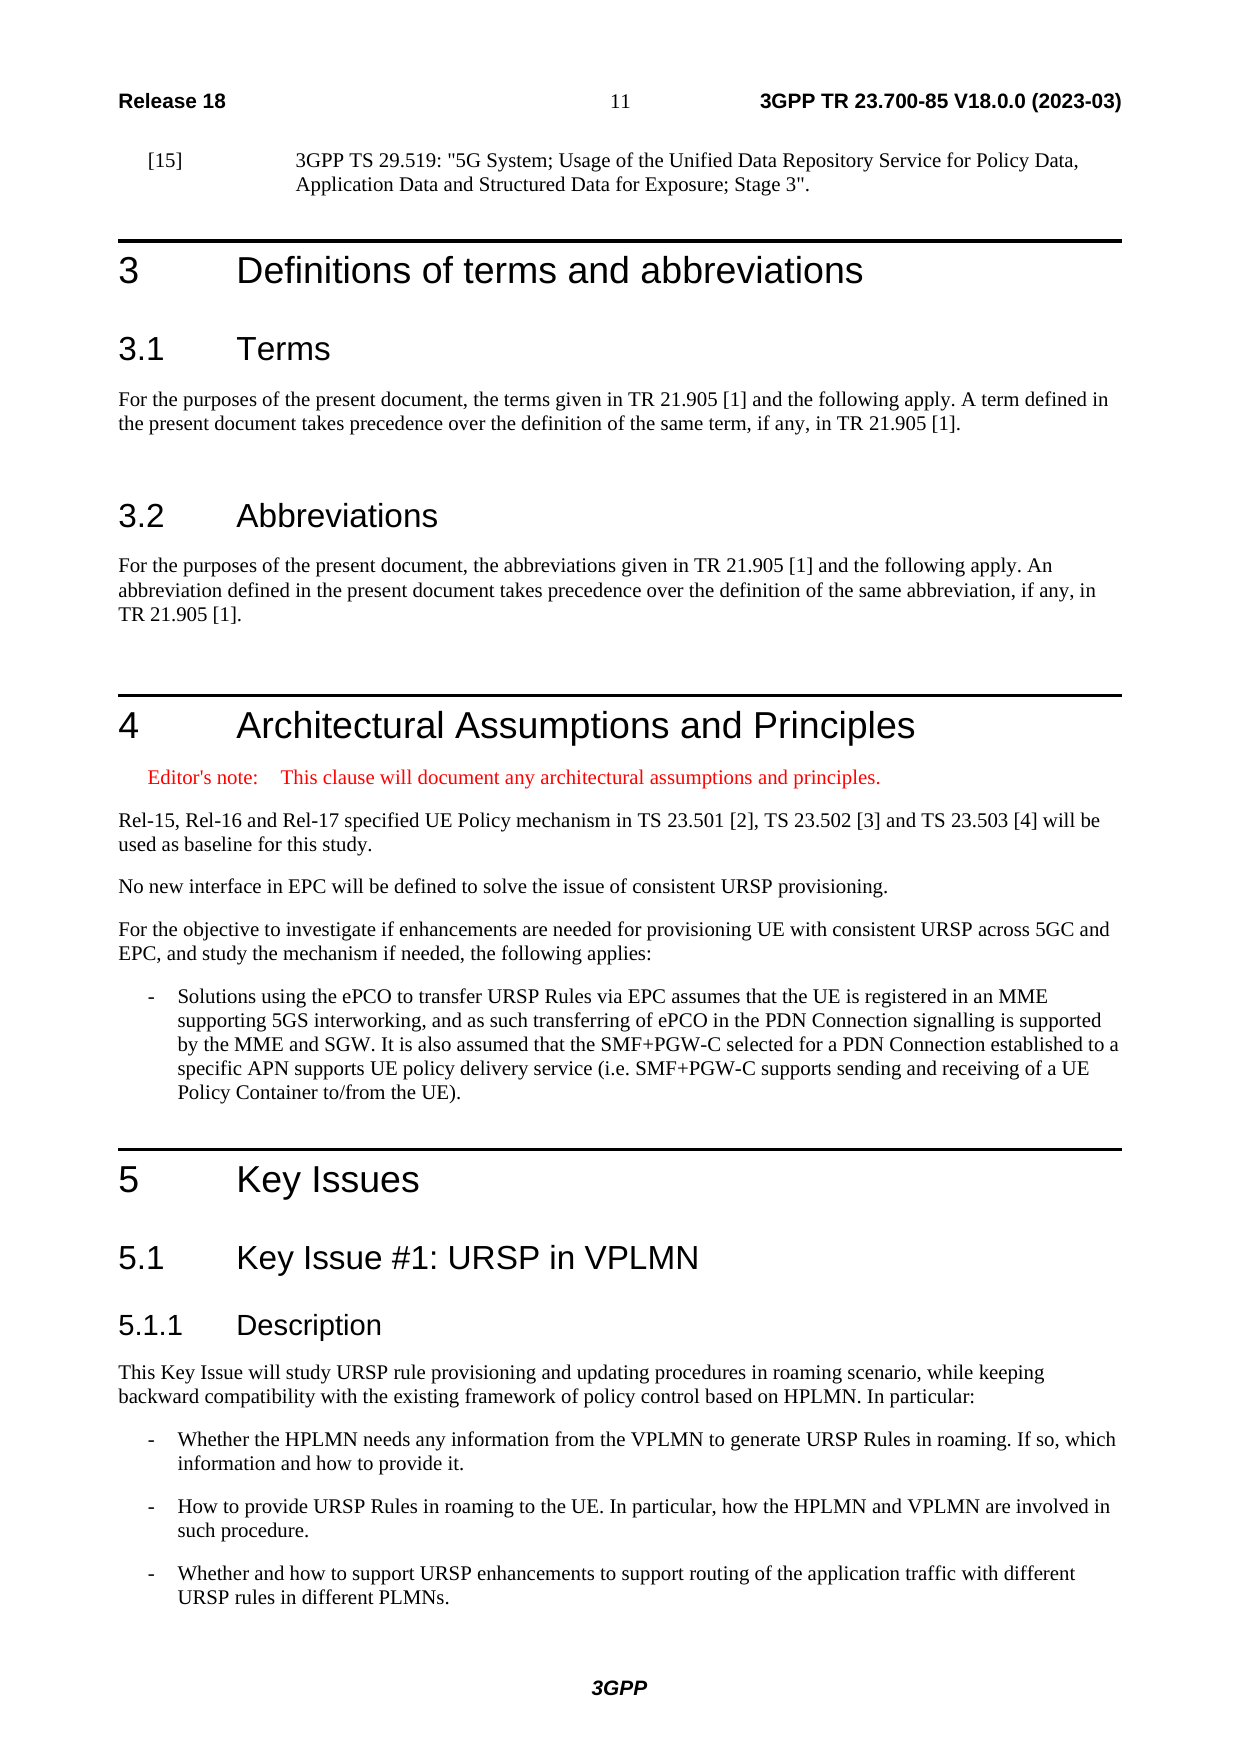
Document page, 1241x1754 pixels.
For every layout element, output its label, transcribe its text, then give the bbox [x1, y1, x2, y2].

text For the purposes of the present document, the abbreviations given in TR 21.905 [1] and the following apply. An abbreviation defined in the present document takes precedence over the definition of the same abbreviation, if any, in TR 21.905 [1]. [118, 553, 1122, 626]
subtitle 3.2 Abbreviations [118, 496, 1122, 535]
text Editor's note: This clause will document any architectural assumptions and principles. [147, 765, 1122, 789]
text No new interface in EPC will be defined to solve the issue of consistent URSP provisioning. [118, 874, 1122, 898]
text For the objective to investigate if enhancements are needed for provisioning UE with consistent URSP across 5GC and EPC, and study the mechanism if needed, the following applies: [118, 917, 1122, 965]
subtitle 3 Definitions of terms and abbreviations [118, 243, 1122, 292]
subtitle 5.1 Key Issue #1: URSP in VPLMN [118, 1238, 1122, 1277]
subtitle 5 Key Issues [118, 1151, 1122, 1201]
text - How to provide URSP Rules in roaming to the UE. In particular, how the HPLMN and VPLMN are involved in such procedure. [148, 1494, 1122, 1542]
subtitle 4 Architectural Assumptions and Principles [118, 697, 1122, 746]
text - Whether and how to support URSP enhancements to support routing of the application traffic with different URSP rules in different PLMNs. [148, 1561, 1122, 1609]
subtitle 5.1.1 Description [118, 1308, 1122, 1341]
text - Solutions using the ePCO to transfer URSP Rules via EPC assumes that the UE is registered in an MME supporting 5GS interworking, and as such transferring of ePCO in the PDN Connection signalling is supported by the MME and SGW. It is also assumed that the SMF+PGW-C selected for a PDN Connection established to a specific APN supports UE policy delivery service (i.e. SMF+PGW-C supports sending and receiving of a UE Policy Container to/from the UE). [148, 984, 1122, 1104]
text [15] 3GPP TS 29.519: "5G System; Usage of the Unified Data Repository Service for Policy Data, Application Data and Structured Data for Exposure; Stage 3". [148, 147, 1122, 196]
text This Key Issue will study URSP rule provisioning and updating procedures in roaming scenario, while keeping backward compatibility with the existing framework of policy control based on HPLMN. In particular: [118, 1360, 1122, 1408]
text Rel-15, Rel-16 and Rel-17 specified UE Policy mechanism in TS 23.501 [2], TS 23.502 [3] and TS 23.503 [4] will be used as baseline for this study. [118, 807, 1122, 856]
subtitle 3.1 Terms [118, 329, 1122, 368]
text - Whether the HPLMN needs any information from the VPLMN to generate URSP Rules in roaming. If so, which information and how to provide it. [148, 1427, 1122, 1475]
text For the purposes of the present document, the terms given in TR 21.905 [1] and the following apply. A term defined in the present document takes precedence over the definition of the same term, if any, in TR 21.905 [1]. [118, 387, 1122, 435]
